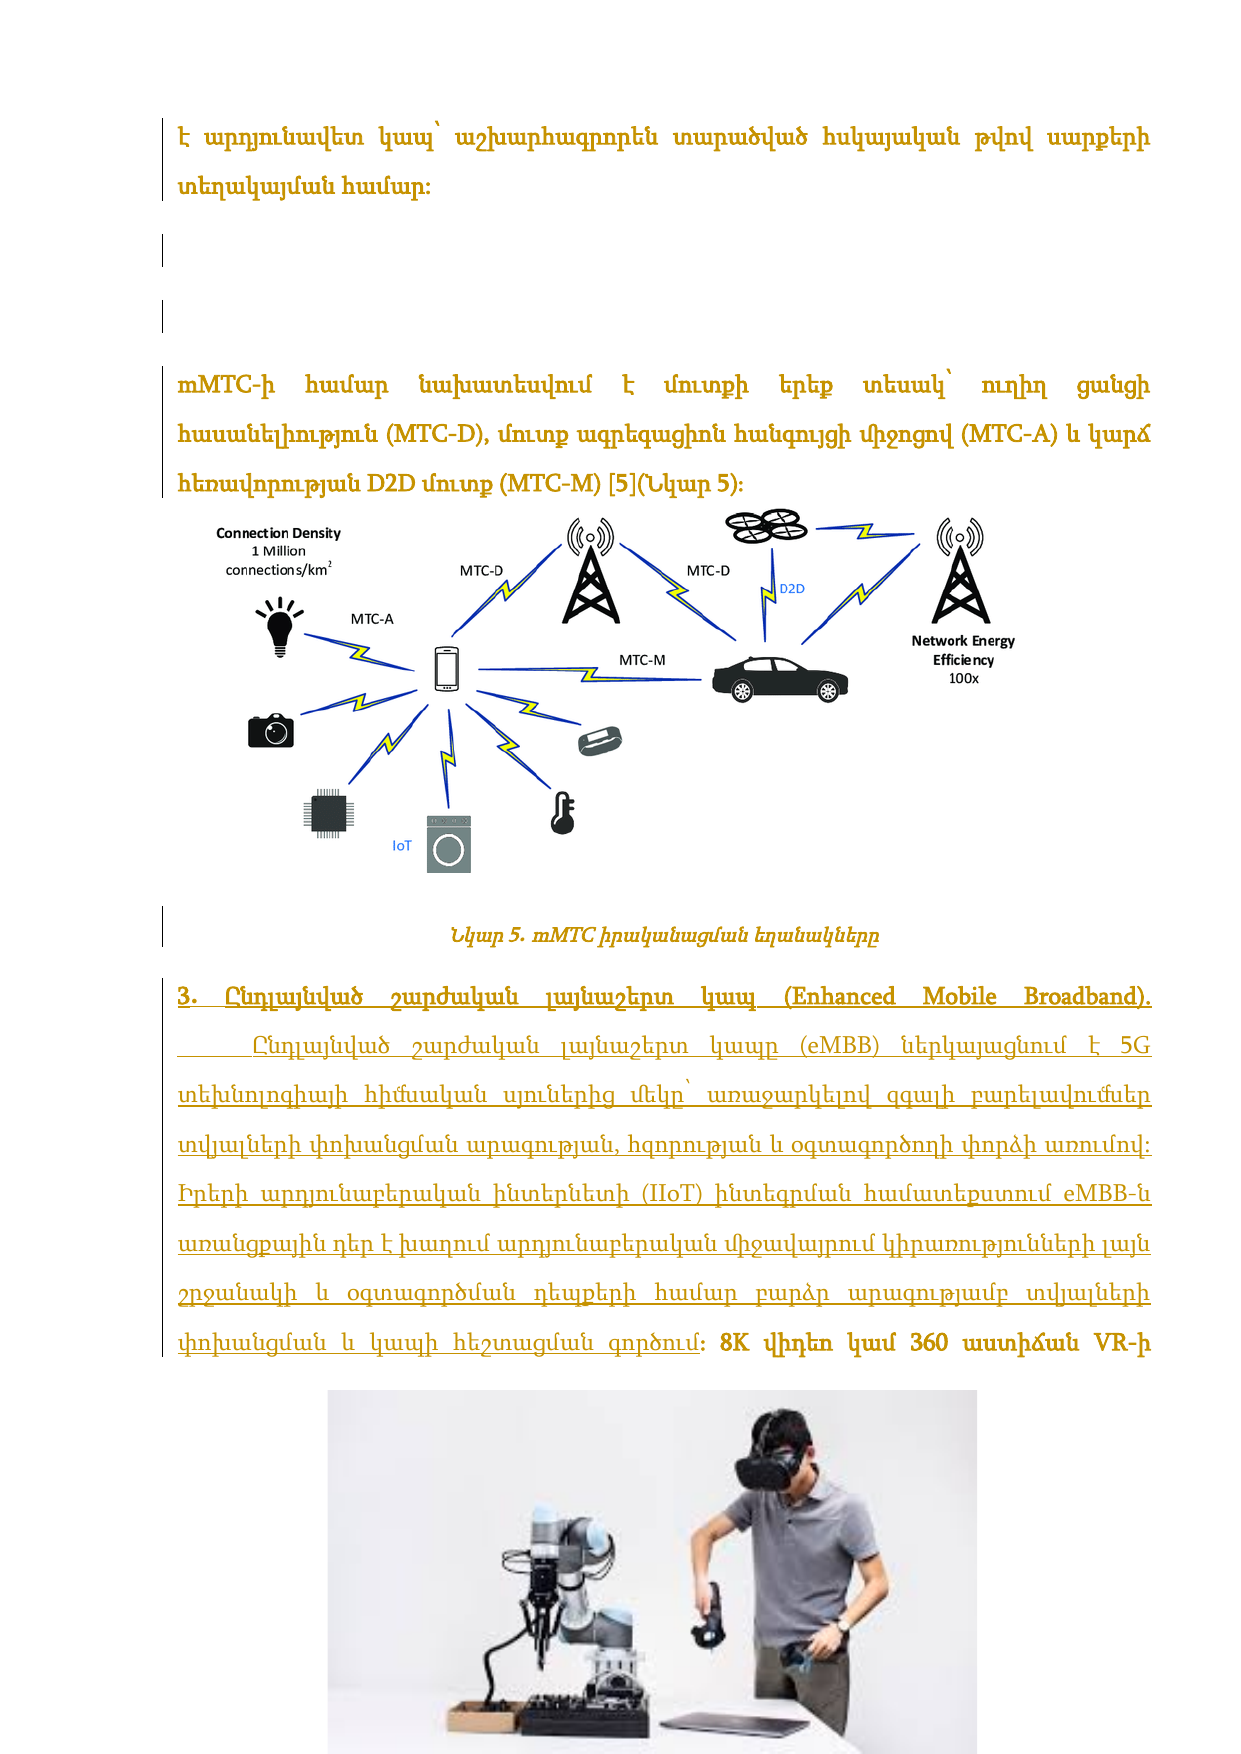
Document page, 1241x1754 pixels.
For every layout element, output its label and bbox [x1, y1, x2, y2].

picture [327, 1390, 978, 1754]
picture [206, 508, 1035, 873]
